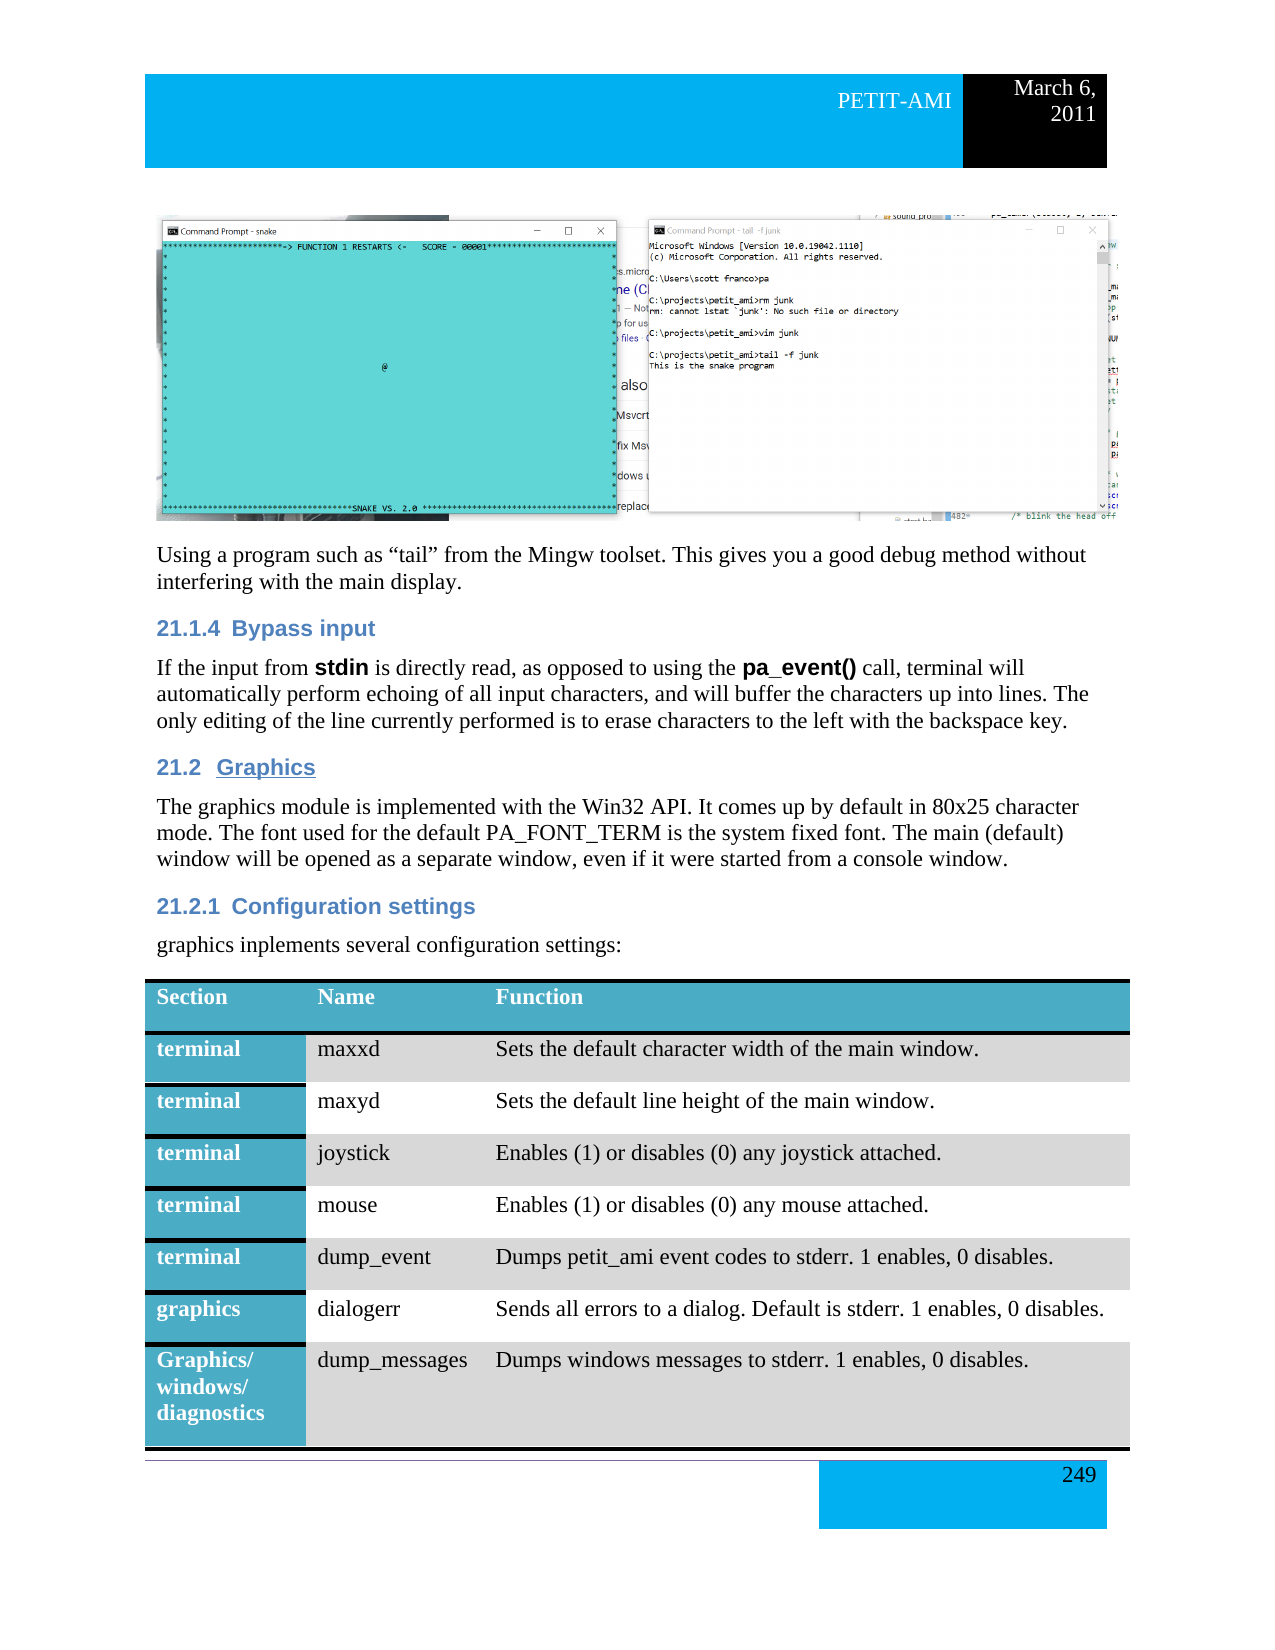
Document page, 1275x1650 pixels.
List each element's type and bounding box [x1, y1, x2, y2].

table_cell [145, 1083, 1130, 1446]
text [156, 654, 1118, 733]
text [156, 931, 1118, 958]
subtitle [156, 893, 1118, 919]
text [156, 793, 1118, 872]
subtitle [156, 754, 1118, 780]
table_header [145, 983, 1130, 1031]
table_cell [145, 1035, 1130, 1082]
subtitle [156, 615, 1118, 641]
picture [156, 215, 1118, 521]
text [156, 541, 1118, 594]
